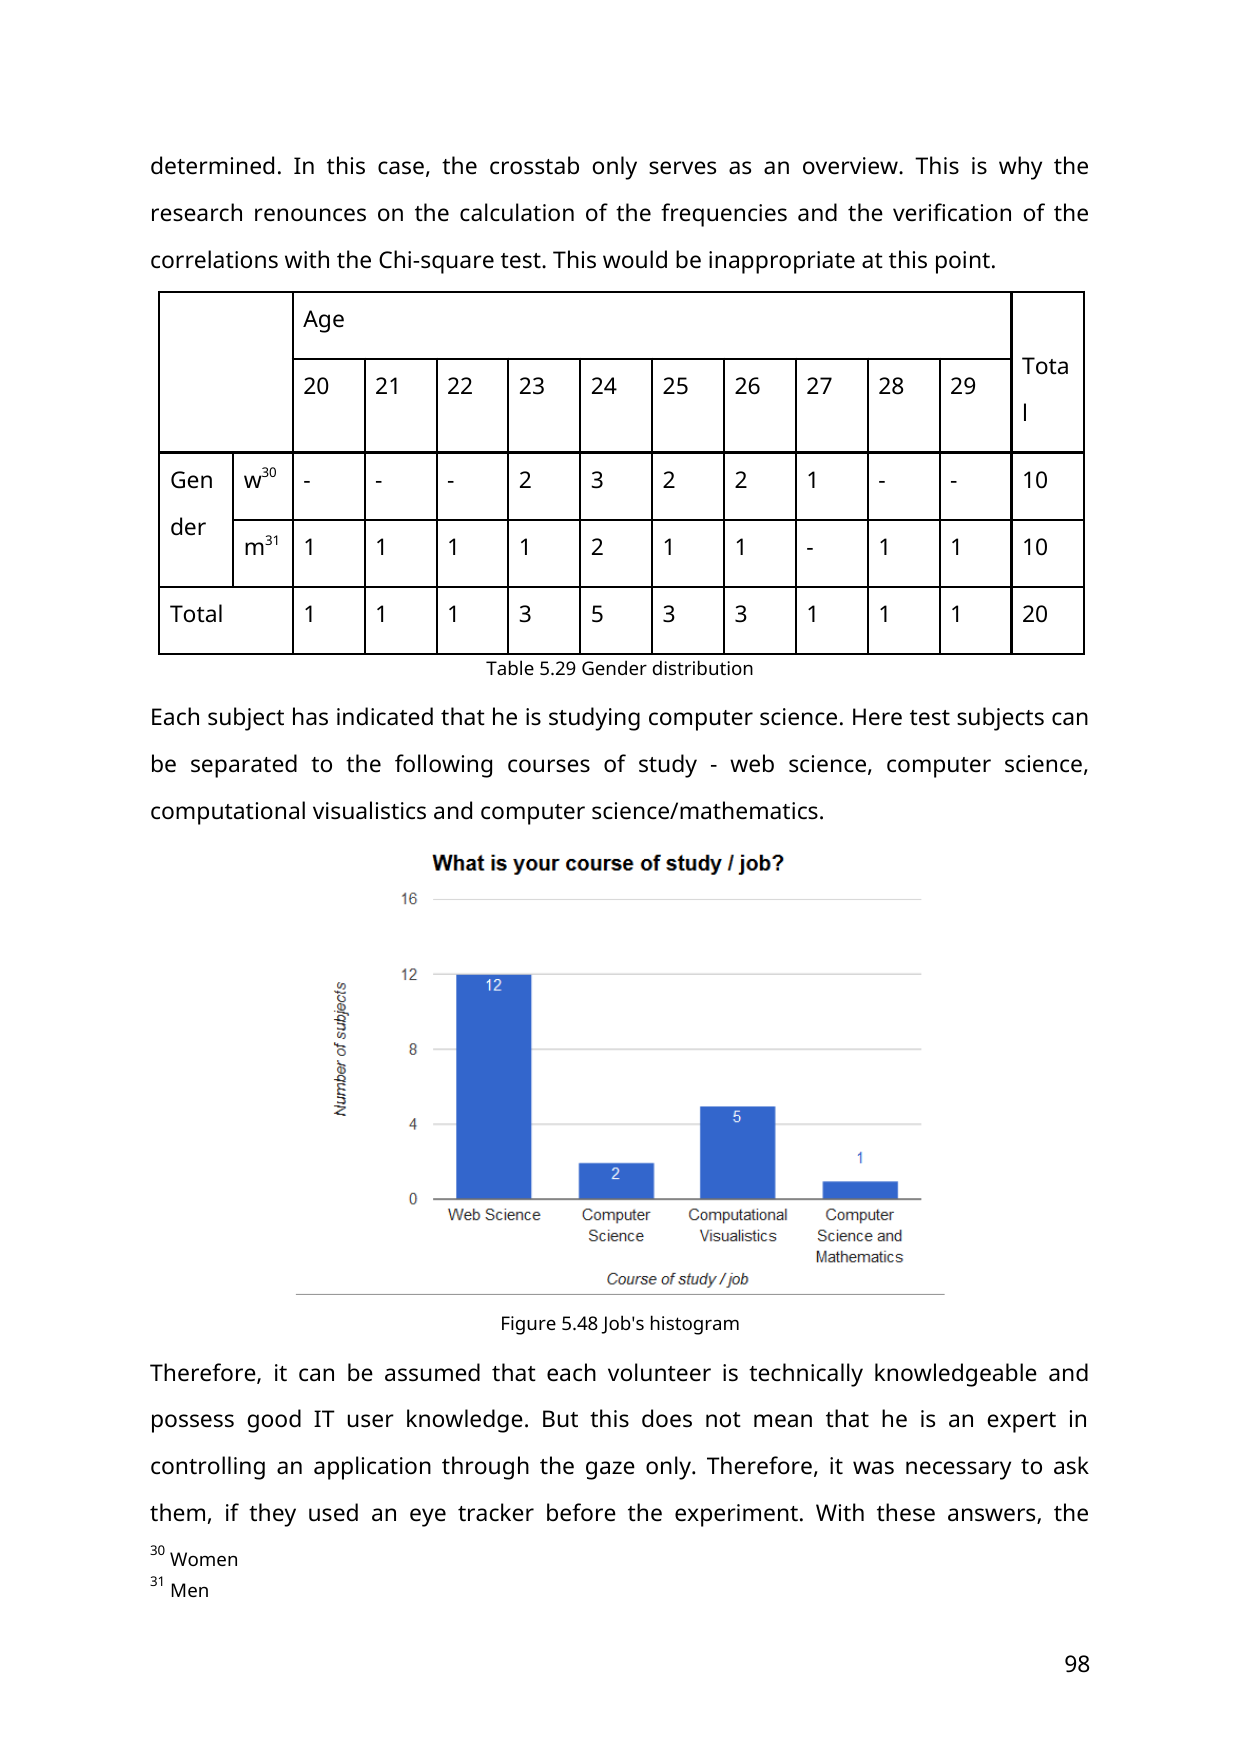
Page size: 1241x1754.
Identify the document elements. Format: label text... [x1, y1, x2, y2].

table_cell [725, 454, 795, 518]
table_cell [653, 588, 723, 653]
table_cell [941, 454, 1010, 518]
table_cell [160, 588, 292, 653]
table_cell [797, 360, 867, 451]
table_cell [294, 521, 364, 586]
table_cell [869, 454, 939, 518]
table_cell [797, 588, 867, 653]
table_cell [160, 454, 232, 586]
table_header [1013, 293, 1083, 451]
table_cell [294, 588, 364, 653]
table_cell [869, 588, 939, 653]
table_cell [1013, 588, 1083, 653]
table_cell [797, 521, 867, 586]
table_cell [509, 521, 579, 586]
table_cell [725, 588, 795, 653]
picture [295, 841, 945, 1295]
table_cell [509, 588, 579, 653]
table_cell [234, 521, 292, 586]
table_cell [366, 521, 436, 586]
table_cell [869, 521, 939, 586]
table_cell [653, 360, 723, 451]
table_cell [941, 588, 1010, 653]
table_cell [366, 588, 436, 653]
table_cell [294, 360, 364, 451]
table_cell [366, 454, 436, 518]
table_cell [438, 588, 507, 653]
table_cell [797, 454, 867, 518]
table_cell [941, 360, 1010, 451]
text Each subject has indicated that he is studying computer science. Here test subjects can be separated to the following courses of study - web science, computer science, computational visualistics and computer science/mathematics. [150, 701, 1090, 826]
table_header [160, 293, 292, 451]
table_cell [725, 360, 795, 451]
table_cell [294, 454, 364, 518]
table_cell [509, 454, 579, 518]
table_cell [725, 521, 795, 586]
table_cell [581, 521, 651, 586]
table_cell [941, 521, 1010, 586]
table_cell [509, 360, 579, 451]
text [150, 150, 1090, 275]
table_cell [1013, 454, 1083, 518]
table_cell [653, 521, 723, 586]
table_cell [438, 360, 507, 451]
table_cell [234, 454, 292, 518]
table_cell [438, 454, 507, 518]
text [150, 1356, 1090, 1528]
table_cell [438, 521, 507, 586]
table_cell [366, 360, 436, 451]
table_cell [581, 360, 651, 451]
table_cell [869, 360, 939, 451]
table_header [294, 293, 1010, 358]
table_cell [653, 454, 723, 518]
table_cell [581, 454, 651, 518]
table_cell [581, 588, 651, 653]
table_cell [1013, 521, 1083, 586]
